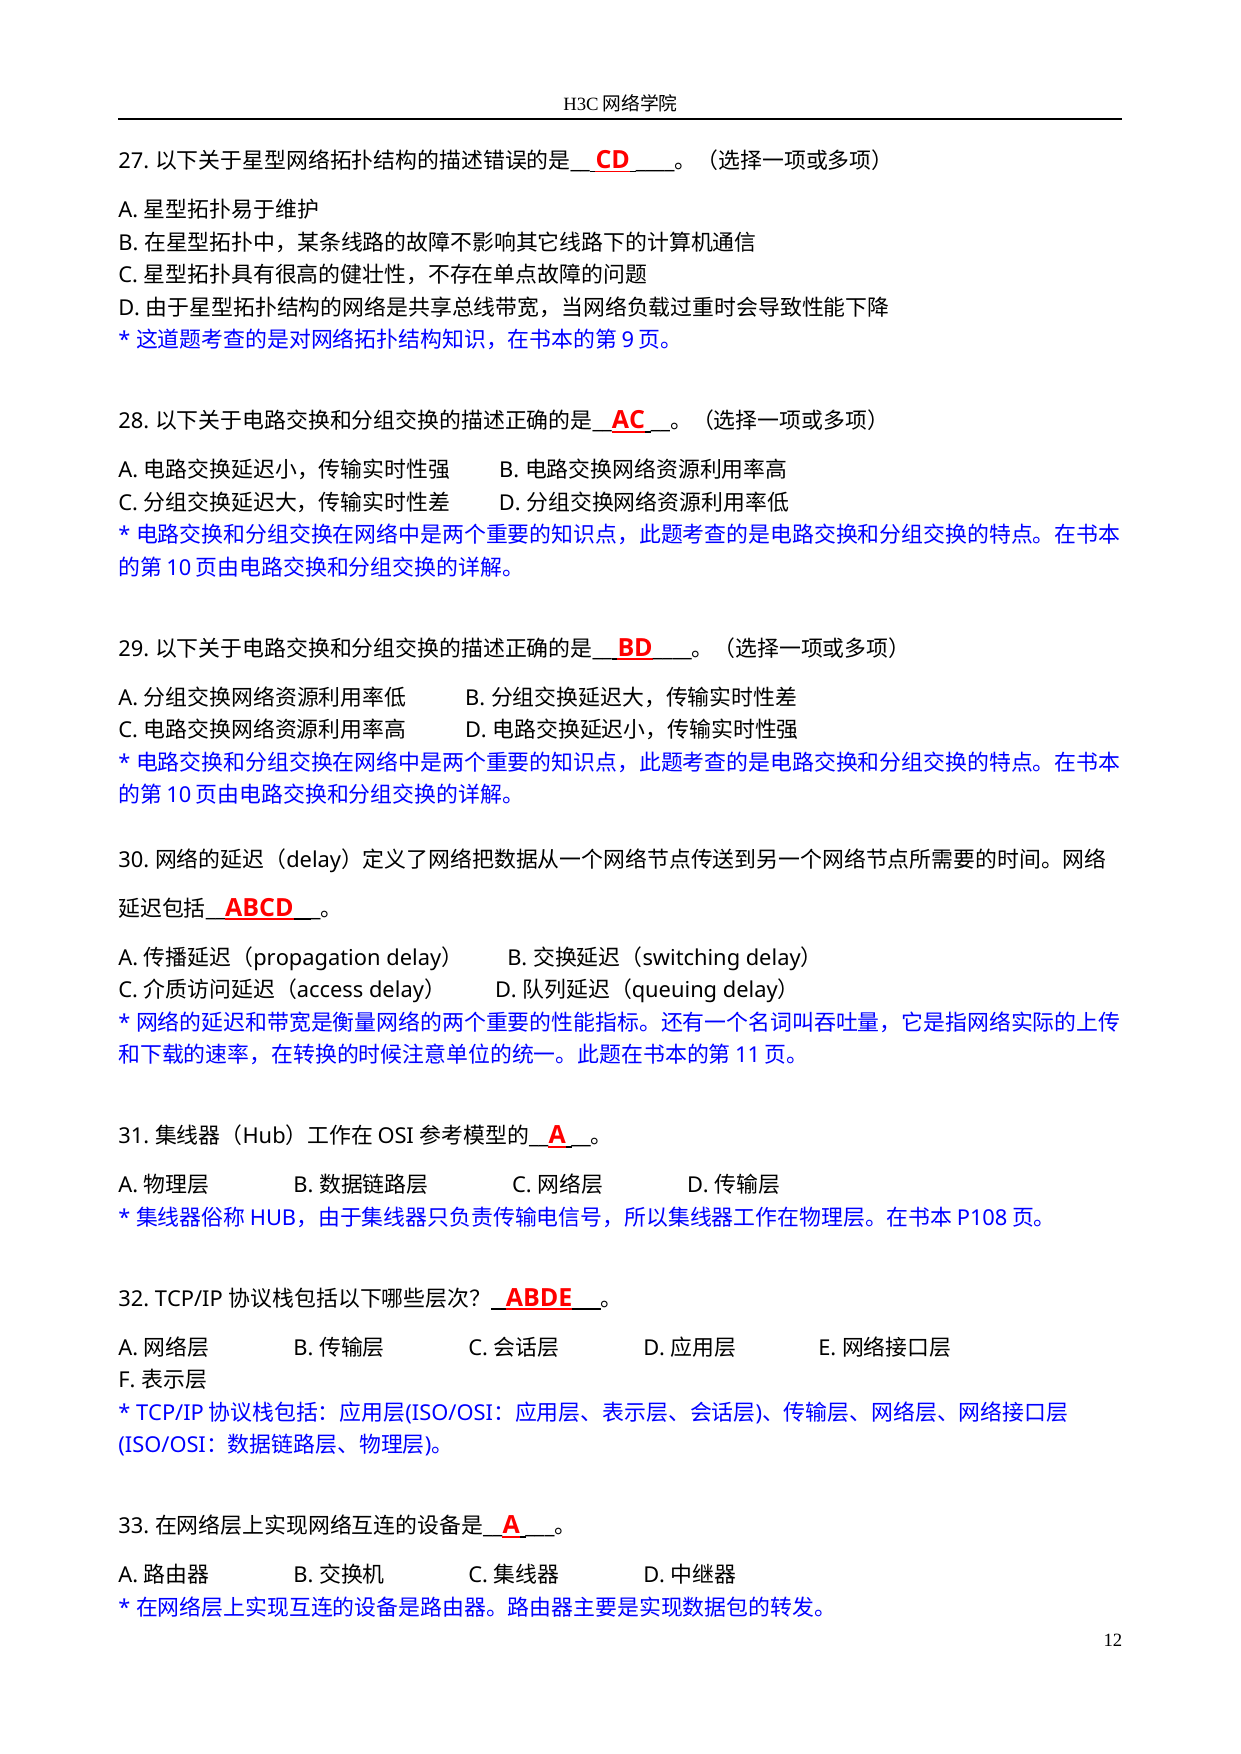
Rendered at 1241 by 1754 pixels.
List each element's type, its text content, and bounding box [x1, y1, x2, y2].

text 29. 以下关于电路交换和分组交换的描述正确的是__ BD____。（选择一项或多项） [118, 614, 1122, 679]
text * TCP/IP协议栈包括：应用层(ISO/OSI：应用层、表示层、会话层)、传输层、网络层、网络接口层(ISO/OSI：数据链路层、物理层)。 [118, 1394, 1122, 1459]
text C. 介质访问延迟（access delay） D. 队列延迟（queuing delay） [118, 972, 1122, 1004]
text * 集线器俗称HUB，由于集线器只负责传输电信号，所以集线器工作在物理层。在书本P108页。 [118, 1199, 1122, 1232]
text 28. 以下关于电路交换和分组交换的描述正确的是__AC __。（选择一项或多项） [118, 387, 1122, 452]
text D. 由于星型拓扑结构的网络是共享总线带宽，当网络负载过重时会导致性能下降 [118, 289, 1122, 322]
text 32. TCP/IP 协议栈包括以下哪些层次？ ABDE 。 [118, 1264, 1122, 1329]
text * 这道题考查的是对网络拓扑结构知识，在书本的第9页。 [118, 322, 1122, 354]
text B. 在星型拓扑中，某条线路的故障不影响其它线路下的计算机通信 [118, 224, 1122, 257]
text A. 网络层 B. 传输层 C. 会话层 D. 应用层 E. 网络接口层 [118, 1329, 1122, 1362]
text C. 电路交换网络资源利用率高 D. 电路交换延迟小，传输实时性强 [118, 712, 1122, 744]
text 33. 在网络层上实现网络互连的设备是__A ___。 [118, 1492, 1122, 1557]
text A. 传播延迟（propagation delay） B. 交换延迟（switching delay） [118, 939, 1122, 972]
text 27. 以下关于星型网络拓扑结构的描述错误的是__ CD ____。（选择一项或多项） [118, 127, 1122, 192]
text C. 分组交换延迟大，传输实时性差 D. 分组交换网络资源利用率低 [118, 484, 1122, 517]
text A. 分组交换网络资源利用率低 B. 分组交换延迟大，传输实时性差 [118, 679, 1122, 712]
text A. 电路交换延迟小，传输实时性强 B. 电路交换网络资源利用率高 [118, 452, 1122, 484]
text F. 表示层 [118, 1362, 1122, 1394]
text 30. 网络的延迟（delay）定义了网络把数据从一个网络节点传送到另一个网络节点所需要的时间。网络延迟包括__ABCD _。 [118, 842, 1122, 939]
text * 网络的延迟和带宽是衡量网络的两个重要的性能指标。还有一个名词叫吞吐量，它是指网络实际的上传和下载的速率，在转换的时候注意单位的统一。此题在书本的第11页。 [118, 1004, 1122, 1069]
text A. 星型拓扑易于维护 [118, 192, 1122, 224]
text 31. 集线器（Hub）工作在OSI 参考模型的__A __。 [118, 1102, 1122, 1167]
text * 在网络层上实现互连的设备是路由器。路由器主要是实现数据包的转发。 [118, 1589, 1122, 1622]
text * 电路交换和分组交换在网络中是两个重要的知识点，此题考查的是电路交换和分组交换的特点。在书本的第10页由电路交换和分组交换的详解。 [118, 744, 1122, 809]
text C. 星型拓扑具有很高的健壮性，不存在单点故障的问题 [118, 257, 1122, 289]
text A. 路由器 B. 交换机 C. 集线器 D. 中继器 [118, 1557, 1122, 1589]
text * 电路交换和分组交换在网络中是两个重要的知识点，此题考查的是电路交换和分组交换的特点。在书本的第10页由电路交换和分组交换的详解。 [118, 517, 1122, 582]
text A. 物理层 B. 数据链路层 C. 网络层 D. 传输层 [118, 1167, 1122, 1199]
